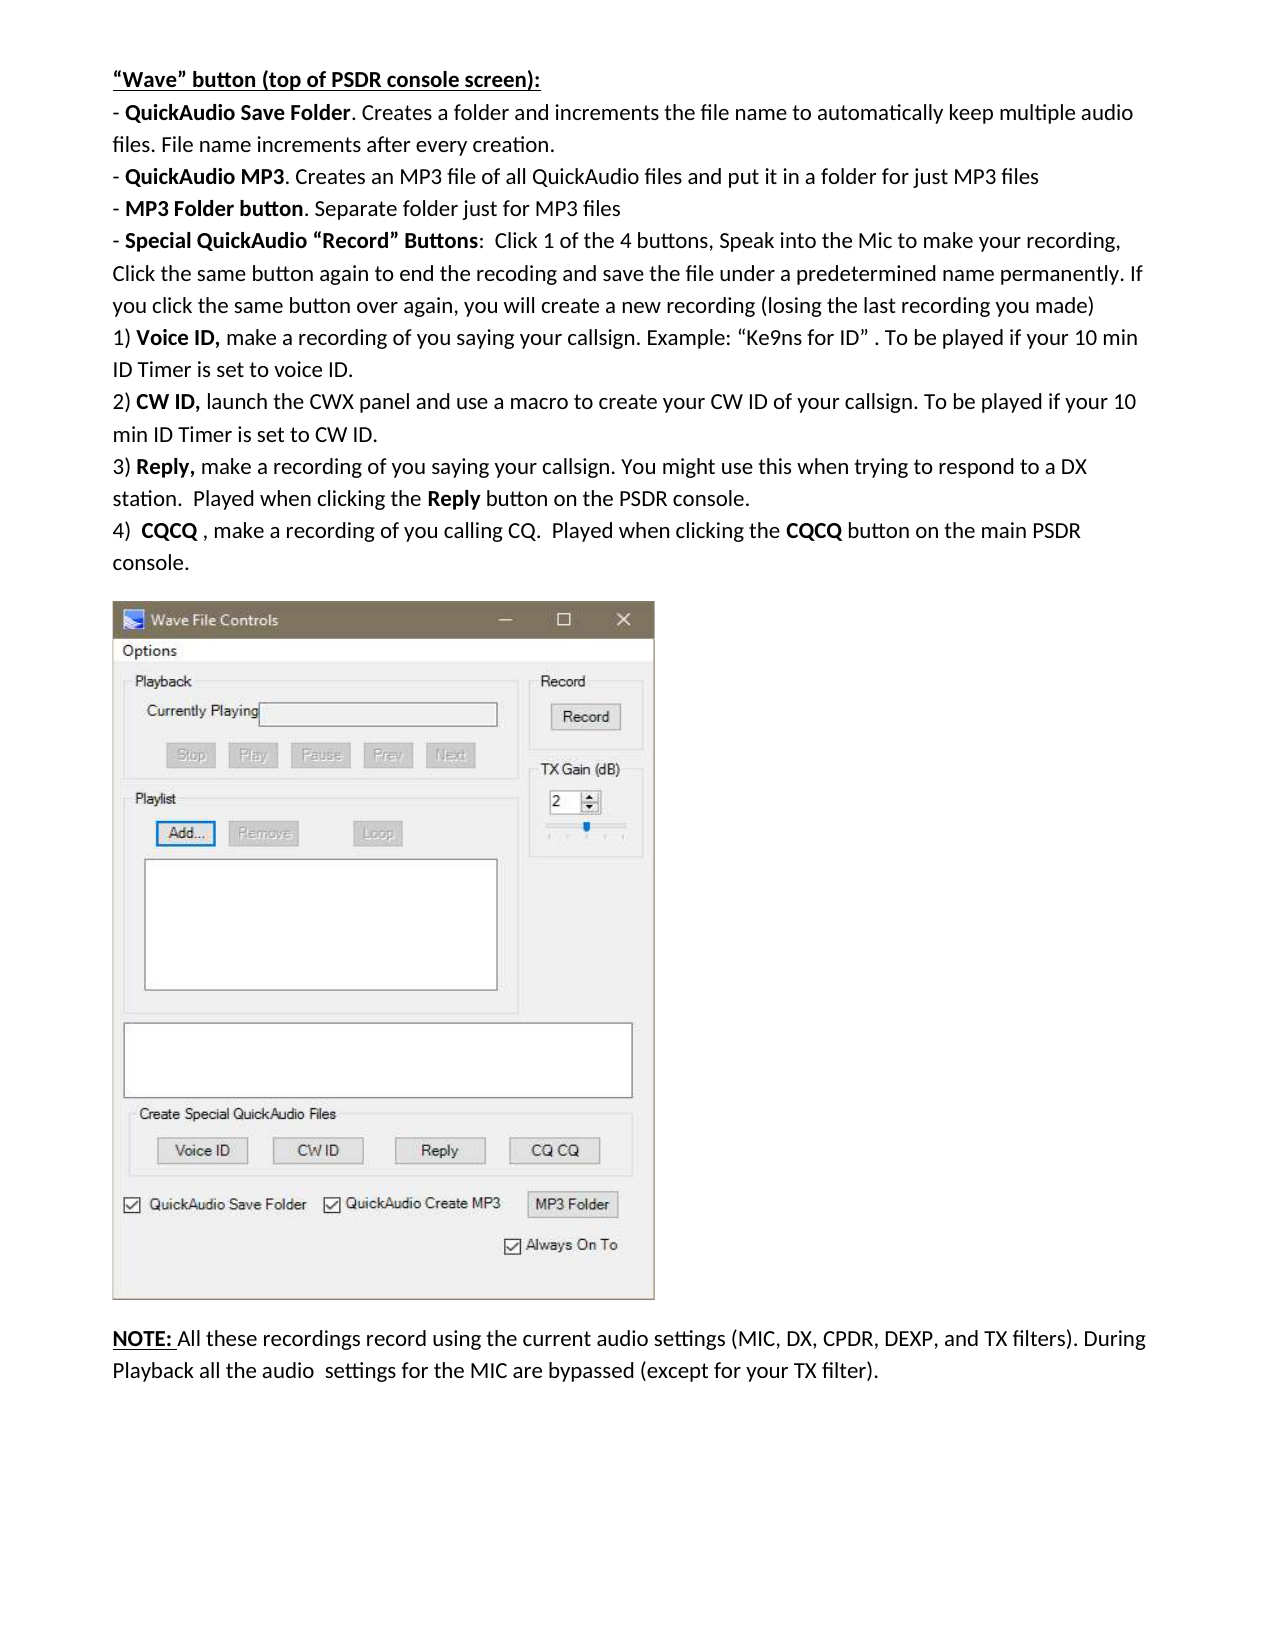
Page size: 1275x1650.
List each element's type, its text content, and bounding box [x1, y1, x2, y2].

picture [112, 601, 655, 1300]
text “Wave” button (top of PSDR console screen): - QuickAudio Save Folder. Creates a folder and increments the file name to automatically keep multiple audio files. File name increments after every creation. - QuickAudio MP3. Creates an MP3 file of all QuickAudio files and put it in a folder for just MP3 files - MP3 Folder button. Separate folder just for MP3 files - Special QuickAudio “Record” Buttons: Click 1 of the 4 buttons, Speak into the Mic to make your recording, Click the same button again to end the recoding and save the file under a predetermined name permanently. If you click the same button over again, you will create a new recording (losing the last recording you made) 1) Voice ID, make a recording of you saying your callsign. Example: “Ke9ns for ID” . To be played if your 10 min ID Timer is set to voice ID. 2) CW ID, launch the CWX panel and use a macro to create your CW ID of your callsign. To be played if your 10 min ID Timer is set to CW ID. 3) Reply, make a recording of you saying your callsign. You might use this when trying to respond to a DX station. Played when clicking the Reply button on the PSDR console. 4) CQCQ , make a recording of you calling CQ. Played when clicking the CQCQ button on the main PSDR console. [112, 66, 1162, 576]
text NOTE: All these recordings record using the current audio settings (MIC, DX, CPDR, DEXP, and TX filters). During Playback all the audio settings for the MIC are bypassed (except for your TX filter). [112, 1324, 1162, 1385]
